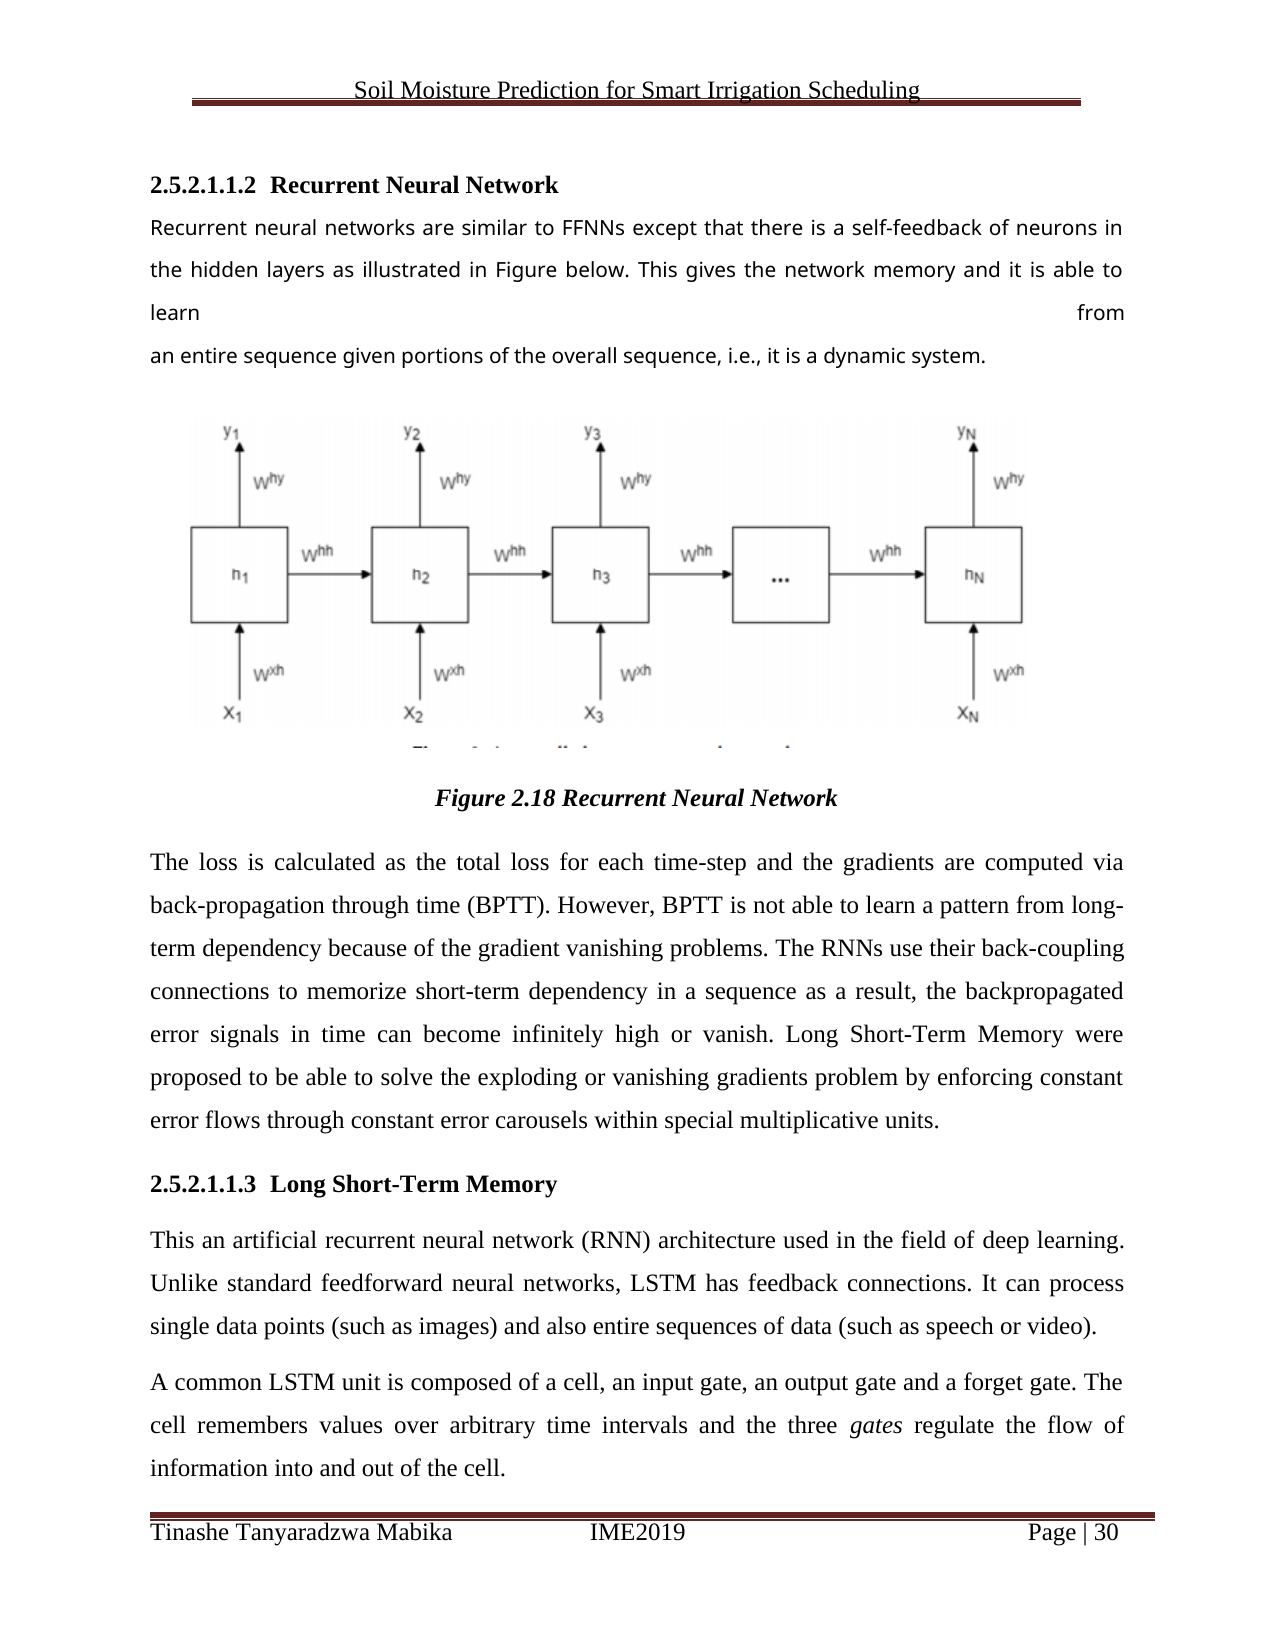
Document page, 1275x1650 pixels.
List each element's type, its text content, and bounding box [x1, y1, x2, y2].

text Recurrent neural networks are similar to FFNNs except that there is a self-feedback of neurons in the hidden layers as illustrated in Figure below. This gives the network memory and it is able to learn from an entire sequence given portions of the overall sequence, i.e., it is a dynamic system. [150, 213, 1125, 369]
text The loss is calculated as the total loss for each time-step and the gradients are computed via back-propagation through time (BPTT). However, BPTT is not able to learn a pattern from long-term dependency because of the gradient vanishing problems. The RNNs use their back-coupling connections to memorize short-term dependency in a sequence as a result, the backpropagated error signals in time can become infinitely high or vanish. Long Short-Term Memory were proposed to be able to solve the exploding or vanishing gradients problem by enforcing constant error flows through constant error carousels within special multiplicative units. [150, 847, 1125, 1134]
subtitle Recurrent Neural Network [150, 170, 1125, 199]
subtitle Long Short-Term Memory [150, 1169, 1125, 1198]
text This an artificial recurrent neural network (RNN) architecture used in the field of deep learning. Unlike standard feedforward neural networks, LSTM has feedback connections. It can process single data points (such as images) and also entire sequences of data (such as speech or video). [150, 1225, 1125, 1340]
text A common LSTM unit is composed of a cell, an input gate, an output gate and a forget gate. The cell remembers values over arbitrary time intervals and the three gates regulate the flow of information into and out of the cell. [150, 1367, 1125, 1482]
picture [150, 404, 1125, 748]
